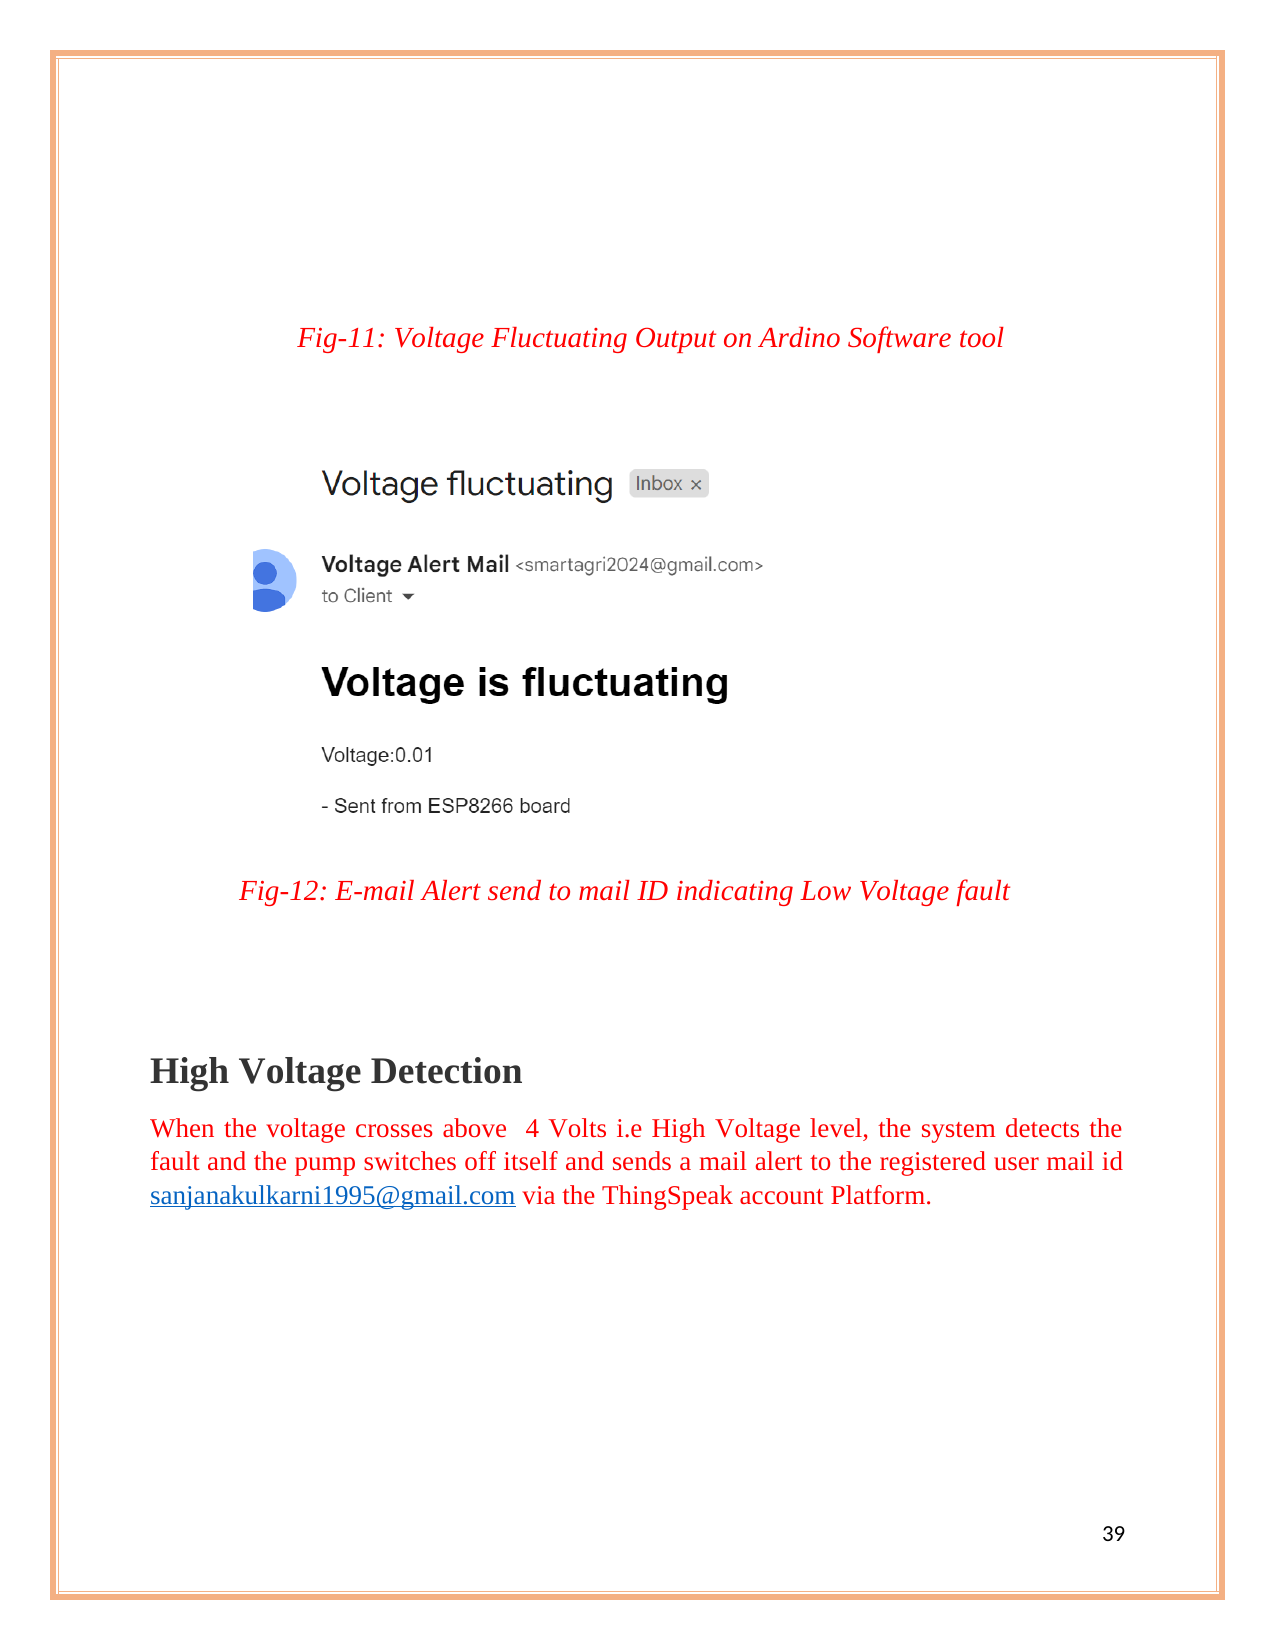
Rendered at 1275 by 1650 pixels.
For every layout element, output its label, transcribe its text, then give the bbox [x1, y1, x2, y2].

picture [253, 465, 985, 861]
text When the voltage crosses above 4 Volts i.e High Voltage level, the system detects the fault and the pump switches off itself and sends a mail alert to the registered user mail id sanjanakulkarni1995@gmail.com via the ThingSpeak account Platform. [150, 1112, 1125, 1210]
text High Voltage Detection [150, 1048, 1125, 1092]
